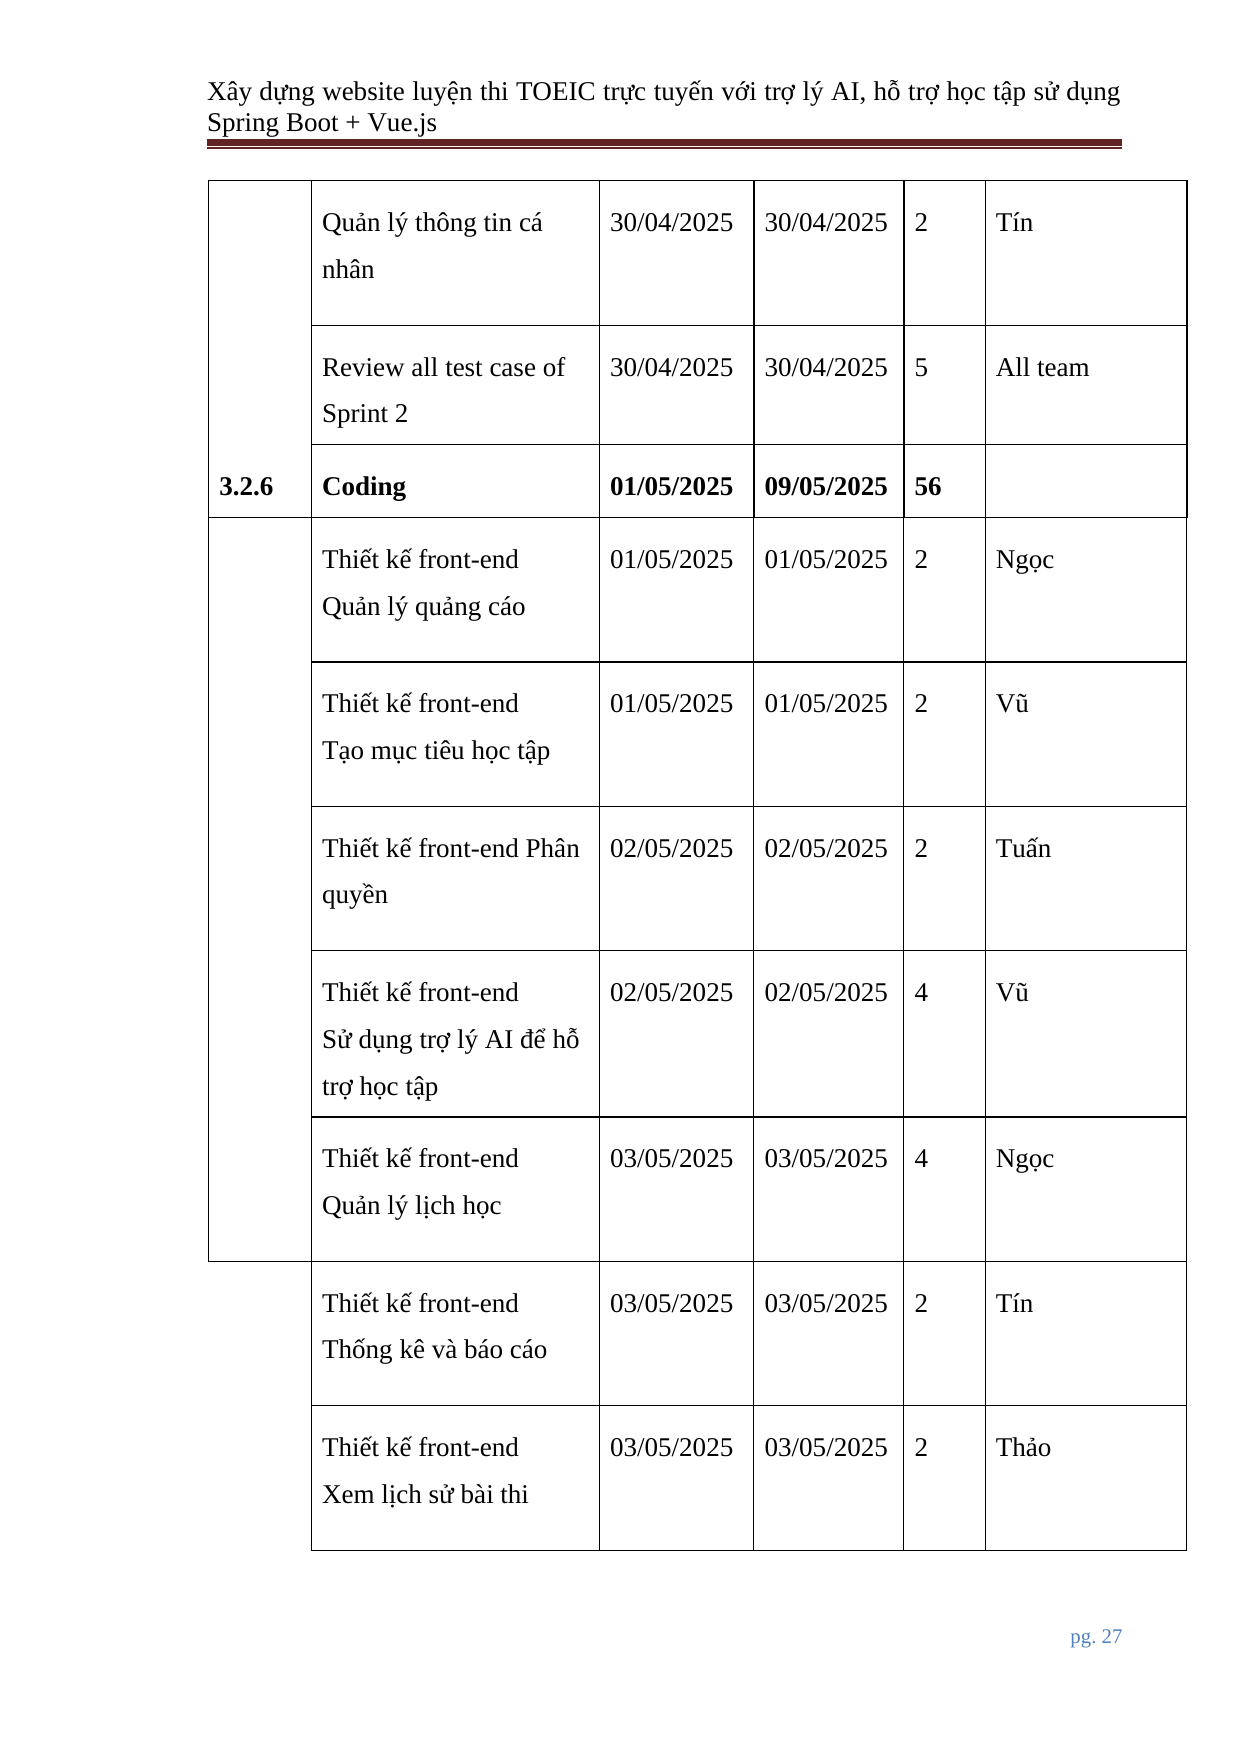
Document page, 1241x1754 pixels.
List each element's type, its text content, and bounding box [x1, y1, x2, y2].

table_cell Review all test case of Sprint 2 [312, 326, 599, 444]
table_cell 01/05/2025 [754, 518, 903, 661]
table_cell Thiết kế front-end Phân quyền [312, 807, 599, 950]
table_cell 01/05/2025 [600, 445, 753, 517]
table_cell 4 [904, 951, 985, 1116]
table_cell 03/05/2025 [600, 1262, 753, 1405]
table_cell 2 [904, 807, 985, 950]
table_cell Thiết kế front-end Quản lý quảng cáo [312, 518, 599, 661]
table_cell 4 [904, 1118, 985, 1261]
table_cell 03/05/2025 [754, 1118, 903, 1261]
table_cell [209, 518, 311, 1261]
table_cell 03/05/2025 [754, 1262, 903, 1405]
table_cell 2 [904, 663, 985, 806]
table_cell Tuấn [986, 807, 1186, 950]
table_cell Thiết kế front-end Quản lý lịch học [312, 1118, 599, 1261]
table_cell Ngọc [986, 518, 1186, 661]
table_cell [986, 445, 1186, 517]
table_cell 56 [905, 445, 985, 517]
table_cell 02/05/2025 [754, 807, 903, 950]
table_cell 01/05/2025 [600, 518, 753, 661]
table_cell Thiết kế front-end Tạo mục tiêu học tập [312, 663, 599, 806]
table_cell 2 [904, 518, 985, 661]
table_cell 30/04/2025 [755, 181, 903, 324]
table_cell Ngọc [986, 1118, 1186, 1261]
table_cell Thiết kế front-end Thống kê và báo cáo [312, 1262, 599, 1405]
table_cell 03/05/2025 [600, 1406, 753, 1549]
table_cell 5 [905, 326, 985, 444]
table_cell 01/05/2025 [754, 663, 903, 806]
table_cell 02/05/2025 [754, 951, 903, 1116]
table_cell Vũ [986, 663, 1186, 806]
table_cell All team [986, 326, 1186, 444]
table_cell 2 [904, 1262, 985, 1405]
table_cell 02/05/2025 [600, 807, 753, 950]
table_cell Thiết kế front-end Xem lịch sử bài thi [312, 1406, 599, 1549]
table_cell Thảo [986, 1406, 1186, 1549]
table_cell Quản lý thông tin cá nhân [312, 181, 599, 324]
table_cell Tín [986, 1262, 1186, 1405]
table_cell 30/04/2025 [600, 326, 753, 444]
table_cell Vũ [986, 951, 1186, 1116]
table_cell 30/04/2025 [755, 326, 903, 444]
table_cell Thiết kế front-end Sử dụng trợ lý AI để hỗ trợ học tập [312, 951, 599, 1116]
table_cell 03/05/2025 [754, 1406, 903, 1549]
table_cell 30/04/2025 [600, 181, 753, 324]
table_cell 3.2.6 [209, 444, 311, 517]
table_cell 09/05/2025 [755, 445, 903, 517]
table_cell 2 [904, 1406, 985, 1549]
table_cell 2 [905, 181, 985, 324]
table_cell 02/05/2025 [600, 951, 753, 1116]
table_cell Coding [312, 445, 599, 517]
table_cell 01/05/2025 [600, 663, 753, 806]
table_cell Tín [986, 181, 1186, 324]
table_cell 03/05/2025 [600, 1118, 753, 1261]
